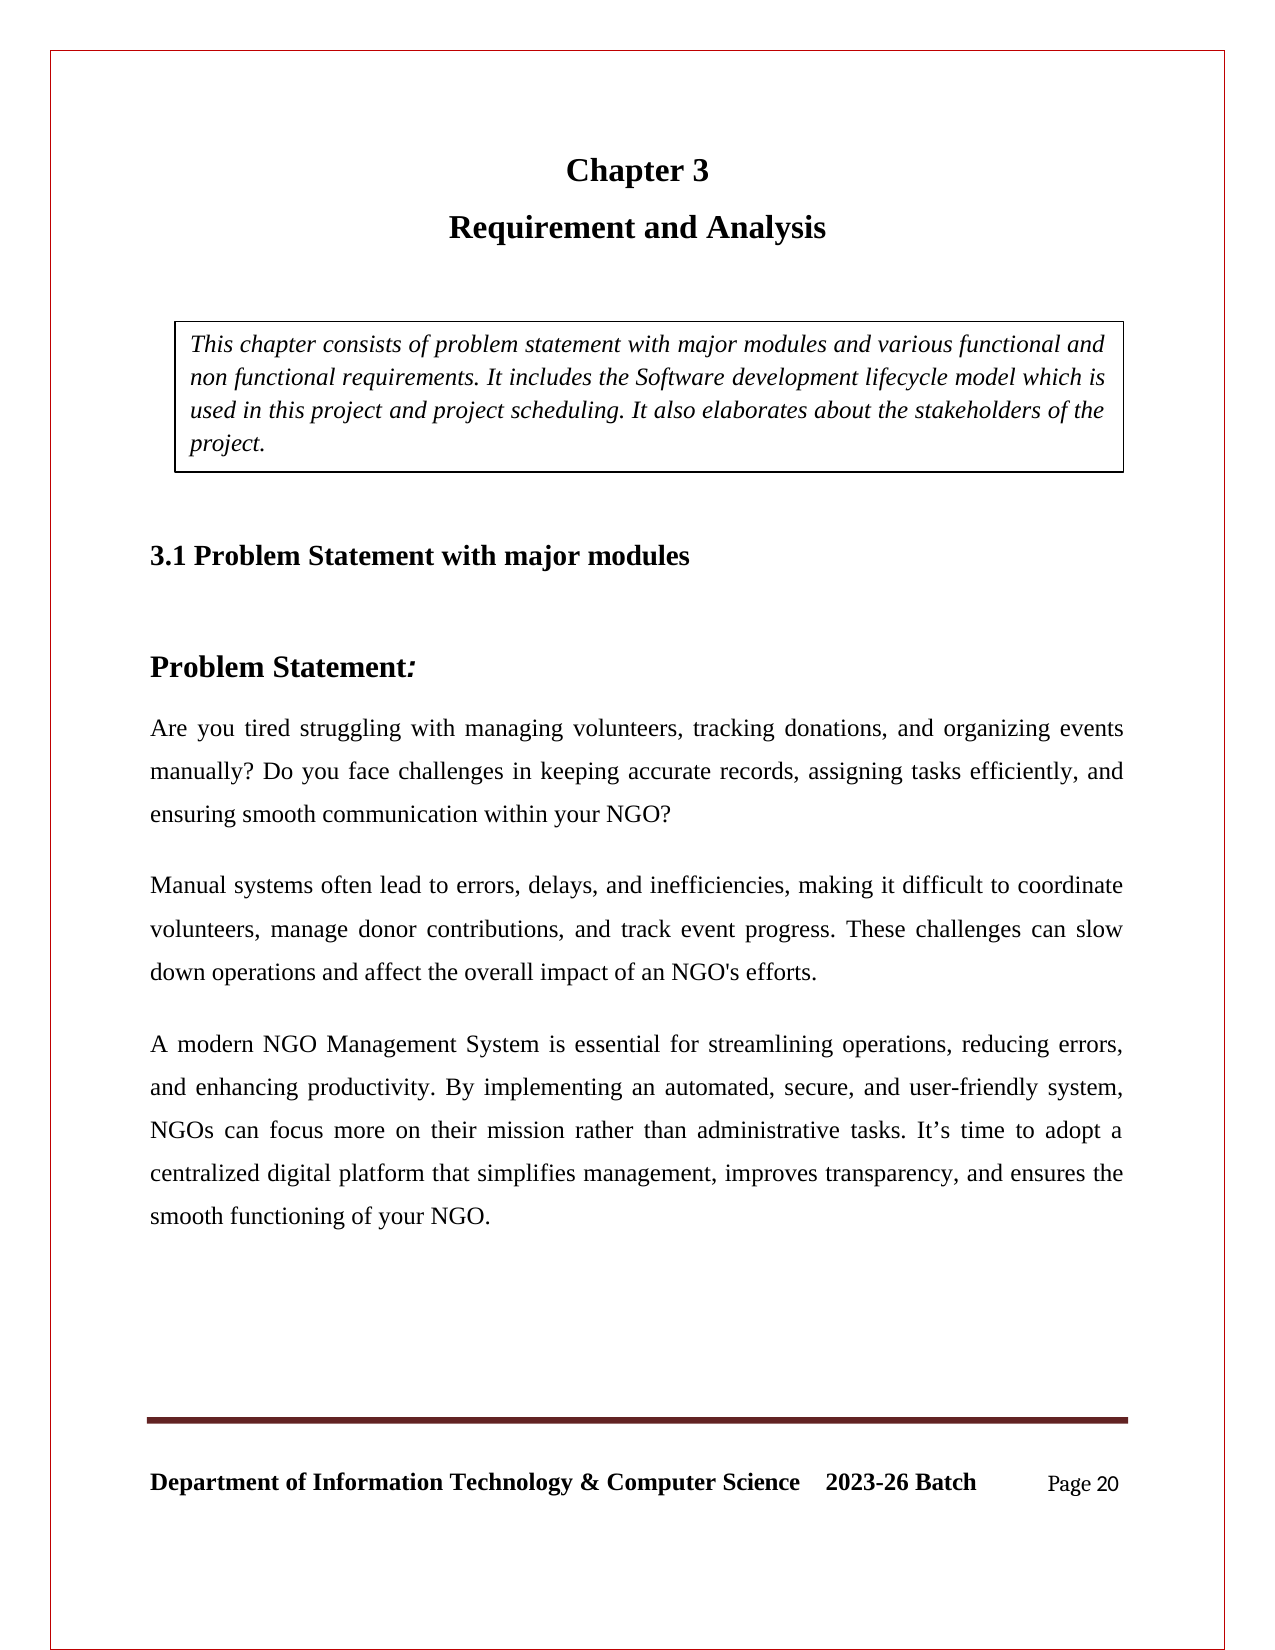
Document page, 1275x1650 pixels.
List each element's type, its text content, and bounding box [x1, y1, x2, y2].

text A modern NGO Management System is essential for streamlining operations, reducing errors, and enhancing productivity. By implementing an automated, secure, and user-friendly system, NGOs can focus more on their mission rather than administrative tasks. It’s time to adopt a centralized digital platform that simplifies management, improves transparency, and ensures the smooth functioning of your NGO. [150, 1029, 1124, 1230]
text Manual systems often lead to errors, delays, and inefficiencies, making it difficult to coordinate volunteers, manage donor contributions, and track event progress. These challenges can slow down operations and affect the overall impact of an NGO's efforts. [150, 871, 1124, 986]
list Problem Statement with major modules [150, 538, 1162, 572]
subtitle Chapter 3 Requirement and Analysis [448, 150, 894, 246]
text Are you tired struggling with managing volunteers, tracking donations, and organizing events manually? Do you face challenges in keeping accurate records, assigning tasks efficiently, and ensuring smooth communication within your NGO? [150, 713, 1124, 828]
text Problem Statement: [150, 648, 1162, 684]
